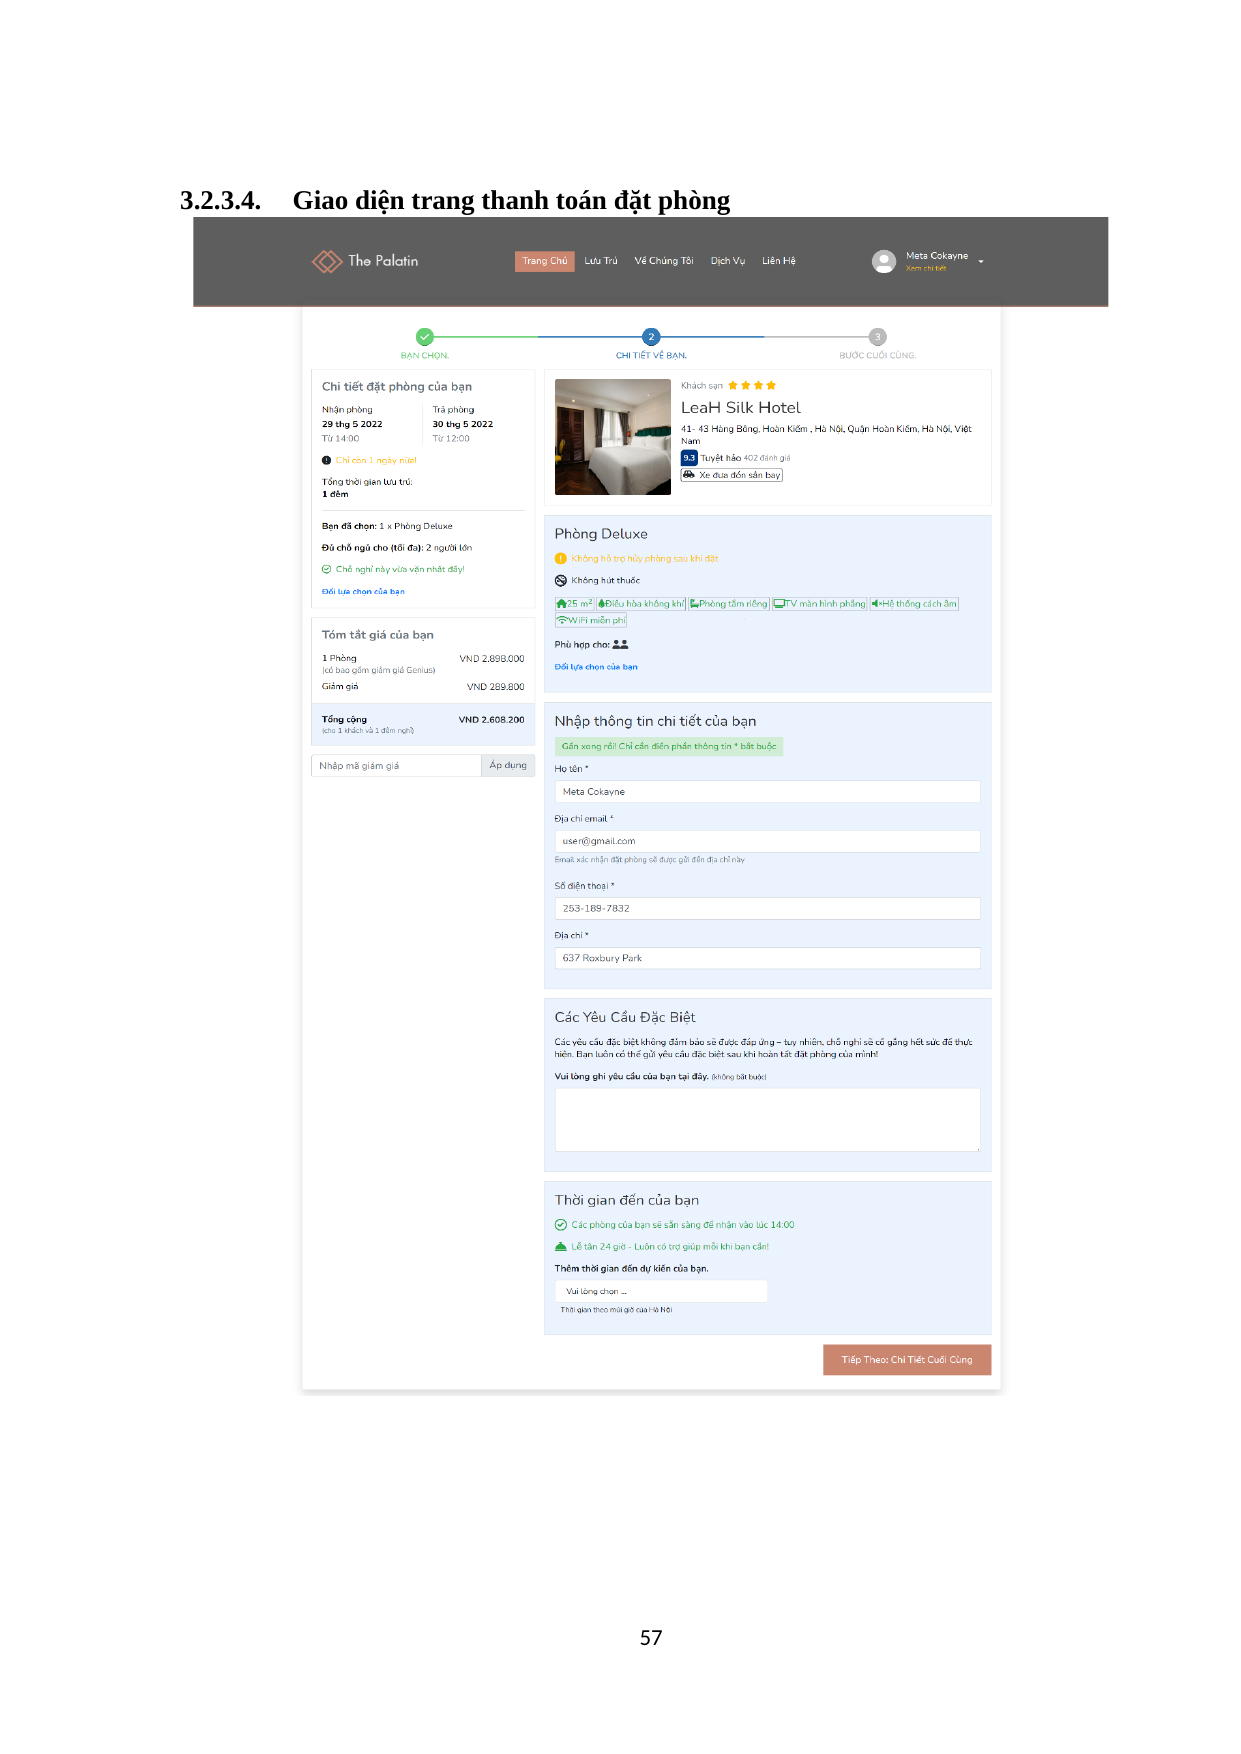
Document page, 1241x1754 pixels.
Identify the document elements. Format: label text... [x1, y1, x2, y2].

picture [193, 217, 1109, 1396]
subtitle Giao diện trang thanh toán đặt phòng [180, 184, 1122, 215]
